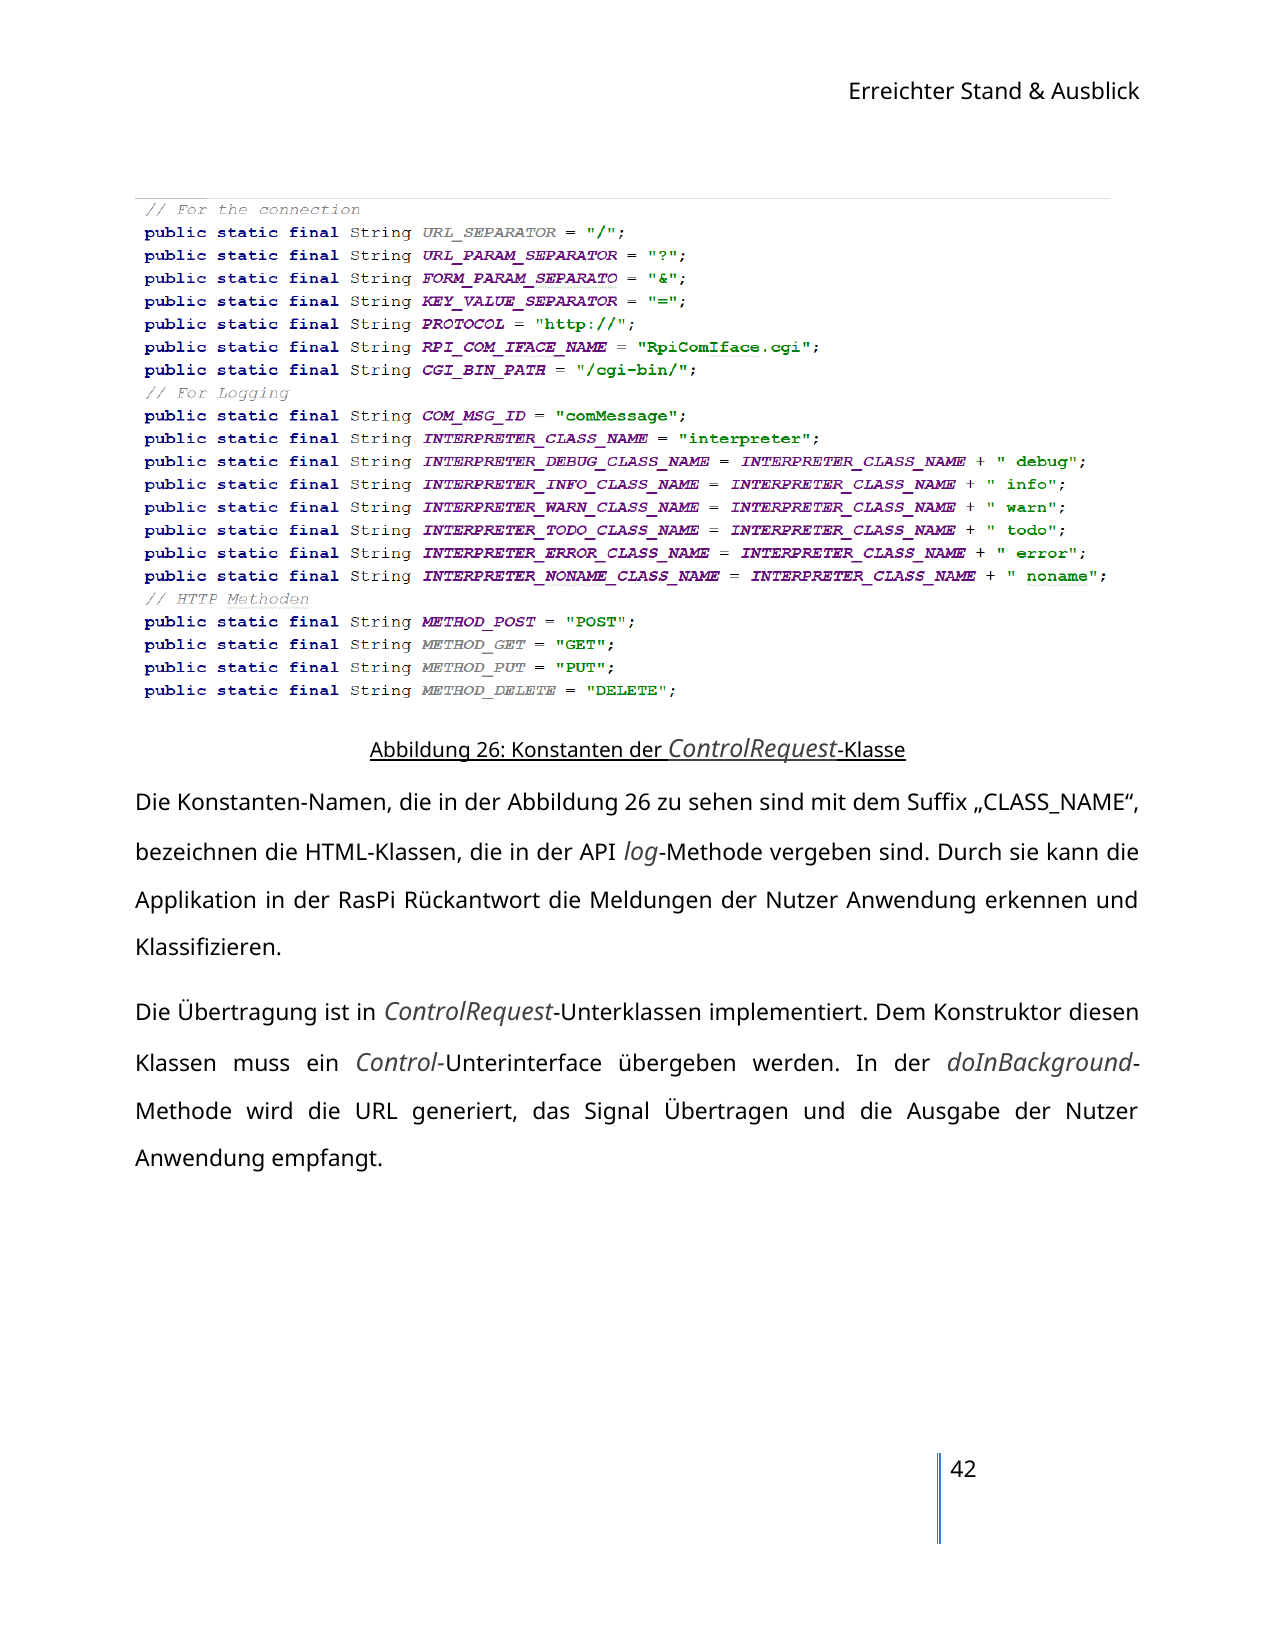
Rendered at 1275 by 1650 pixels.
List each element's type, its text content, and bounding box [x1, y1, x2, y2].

picture [134, 198, 1110, 699]
text Die Übertragung ist in ControlRequest-Unterklassen implementiert. Dem Konstruktor diesen Klassen muss ein Control-Unterinterface übergeben werden. In der doInBackground-Methode wird die URL generiert, das Signal Übertragen und die Ausgabe der Nutzer Anwendung empfangt. [135, 994, 1140, 1173]
text Die Konstanten-Namen, die in der Abbildung 26 zu sehen sind mit dem Suffix „CLASS_NAME“, bezeichnen die HTML-Klassen, die in der API log-Methode vergeben sind. Durch sie kann die Applikation in der RasPi Rückantwort die Meldungen der Nutzer Anwendung erkennen und Klassifizieren. [135, 786, 1140, 962]
